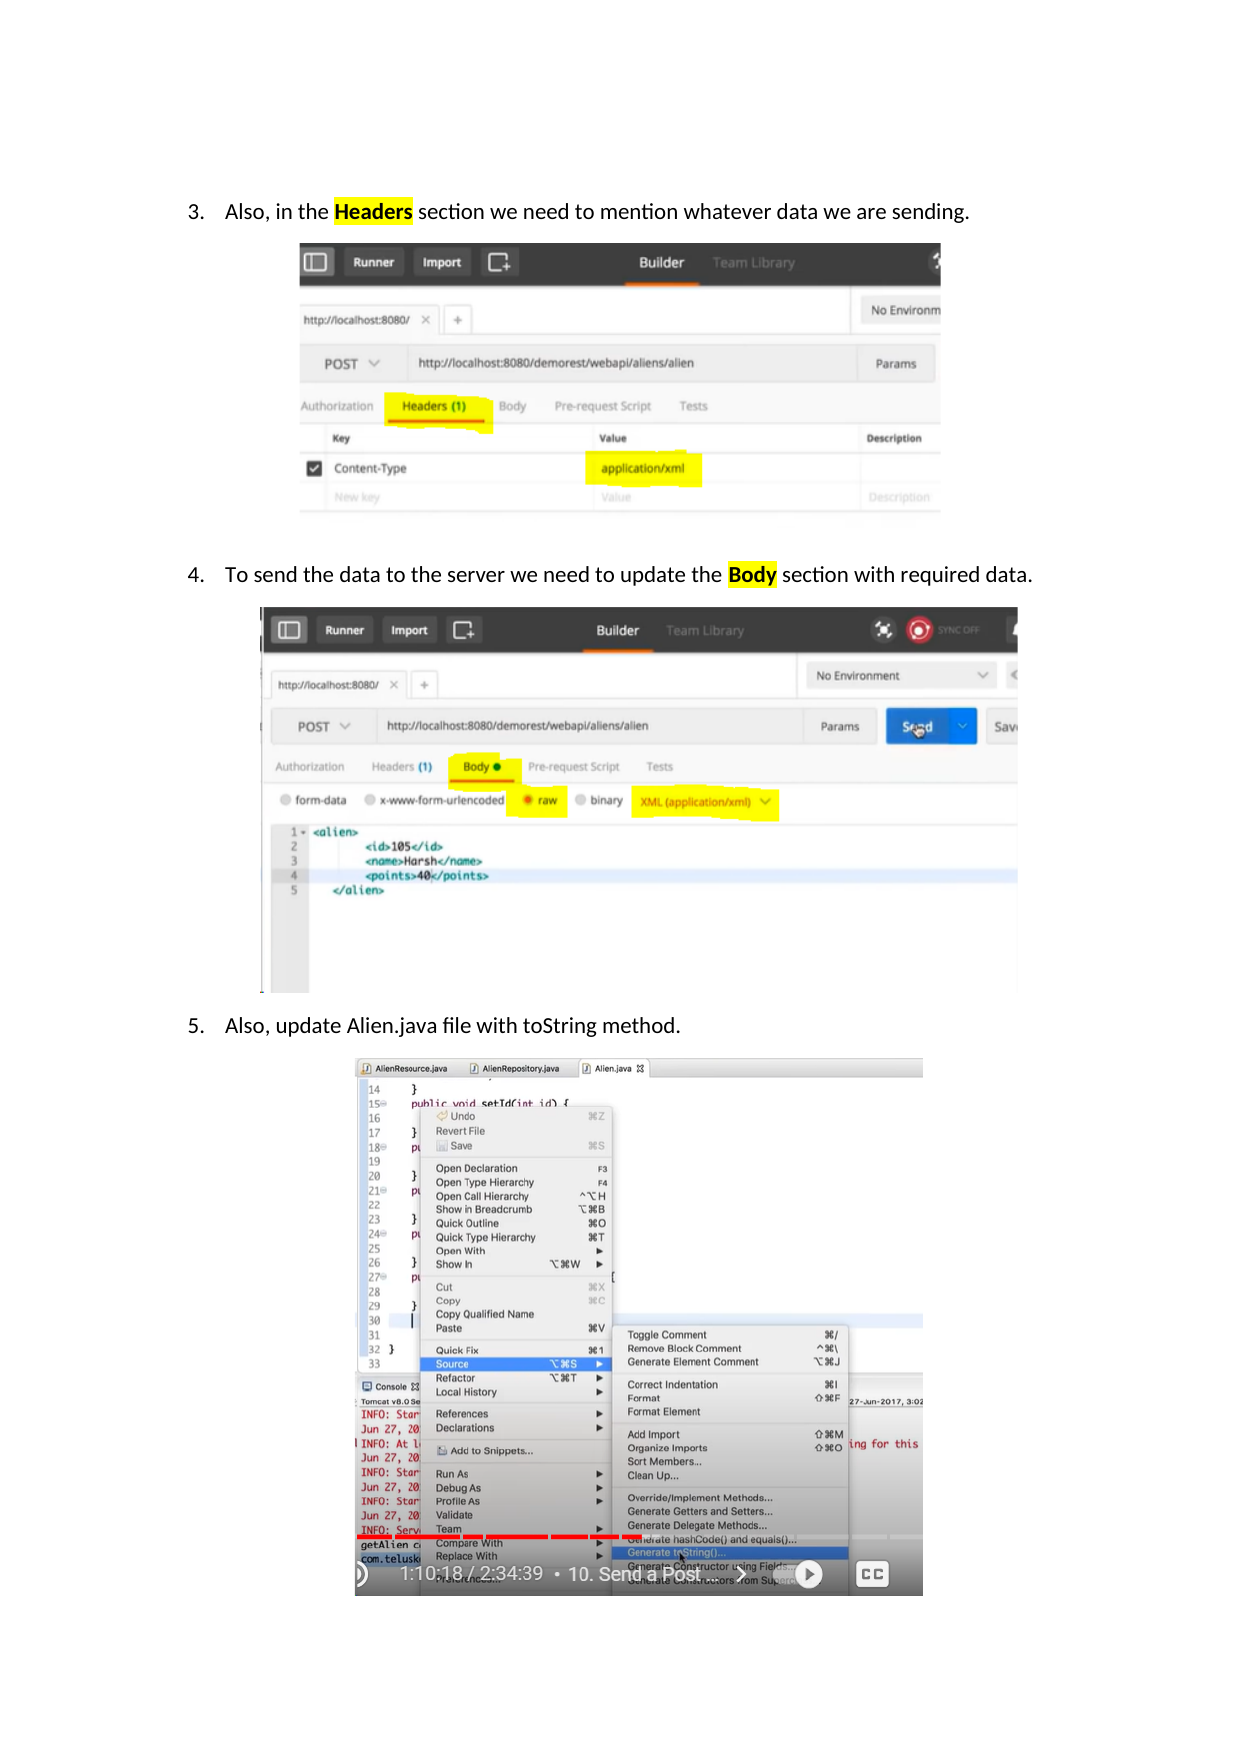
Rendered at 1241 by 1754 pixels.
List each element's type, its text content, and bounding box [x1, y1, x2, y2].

list Also, in the Headers section we need to mention whatever data we are sending. [413, 197, 1090, 225]
list To send the data to the server we need to update the Body section with required data. [777, 561, 1090, 588]
list Also, update Alien.java file with toString method. [187, 1011, 1090, 1039]
picture [354, 1058, 923, 1596]
picture [260, 607, 1018, 993]
picture [299, 243, 941, 542]
list To send the data to the server we need to update the Body section with required data. [187, 561, 728, 588]
